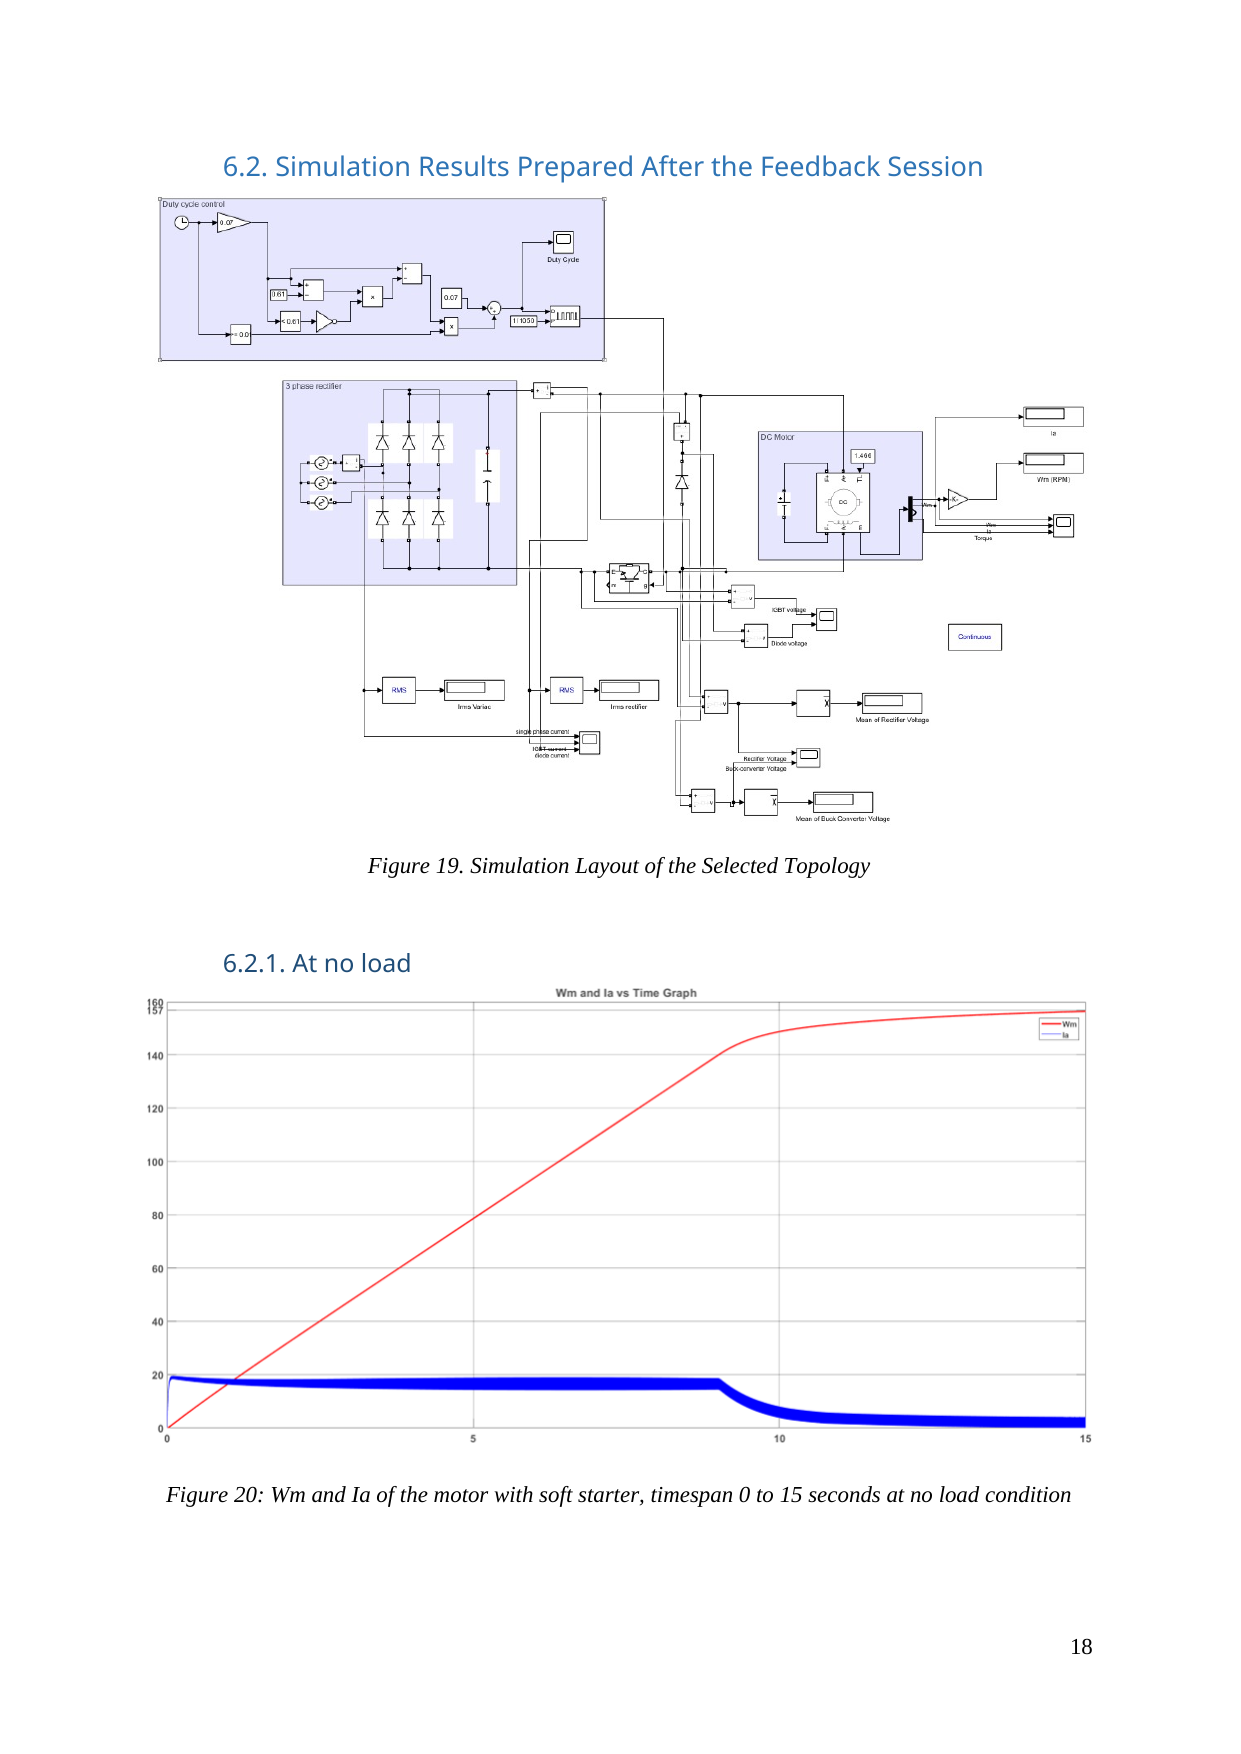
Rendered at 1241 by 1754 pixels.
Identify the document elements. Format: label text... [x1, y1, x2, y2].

subtitle 6.2.1. At no load [148, 946, 1093, 980]
text Figure 19. Simulation Layout of the Selected Topology [148, 852, 1093, 878]
picture [147, 985, 1093, 1461]
subtitle 6.2. Simulation Results Prepared After the Feedback Session [148, 148, 1093, 184]
picture [147, 190, 1093, 832]
text Figure 20: Wm and Ia of the motor with soft starter, timespan 0 to 15 seconds at no load condition [148, 1481, 1093, 1507]
